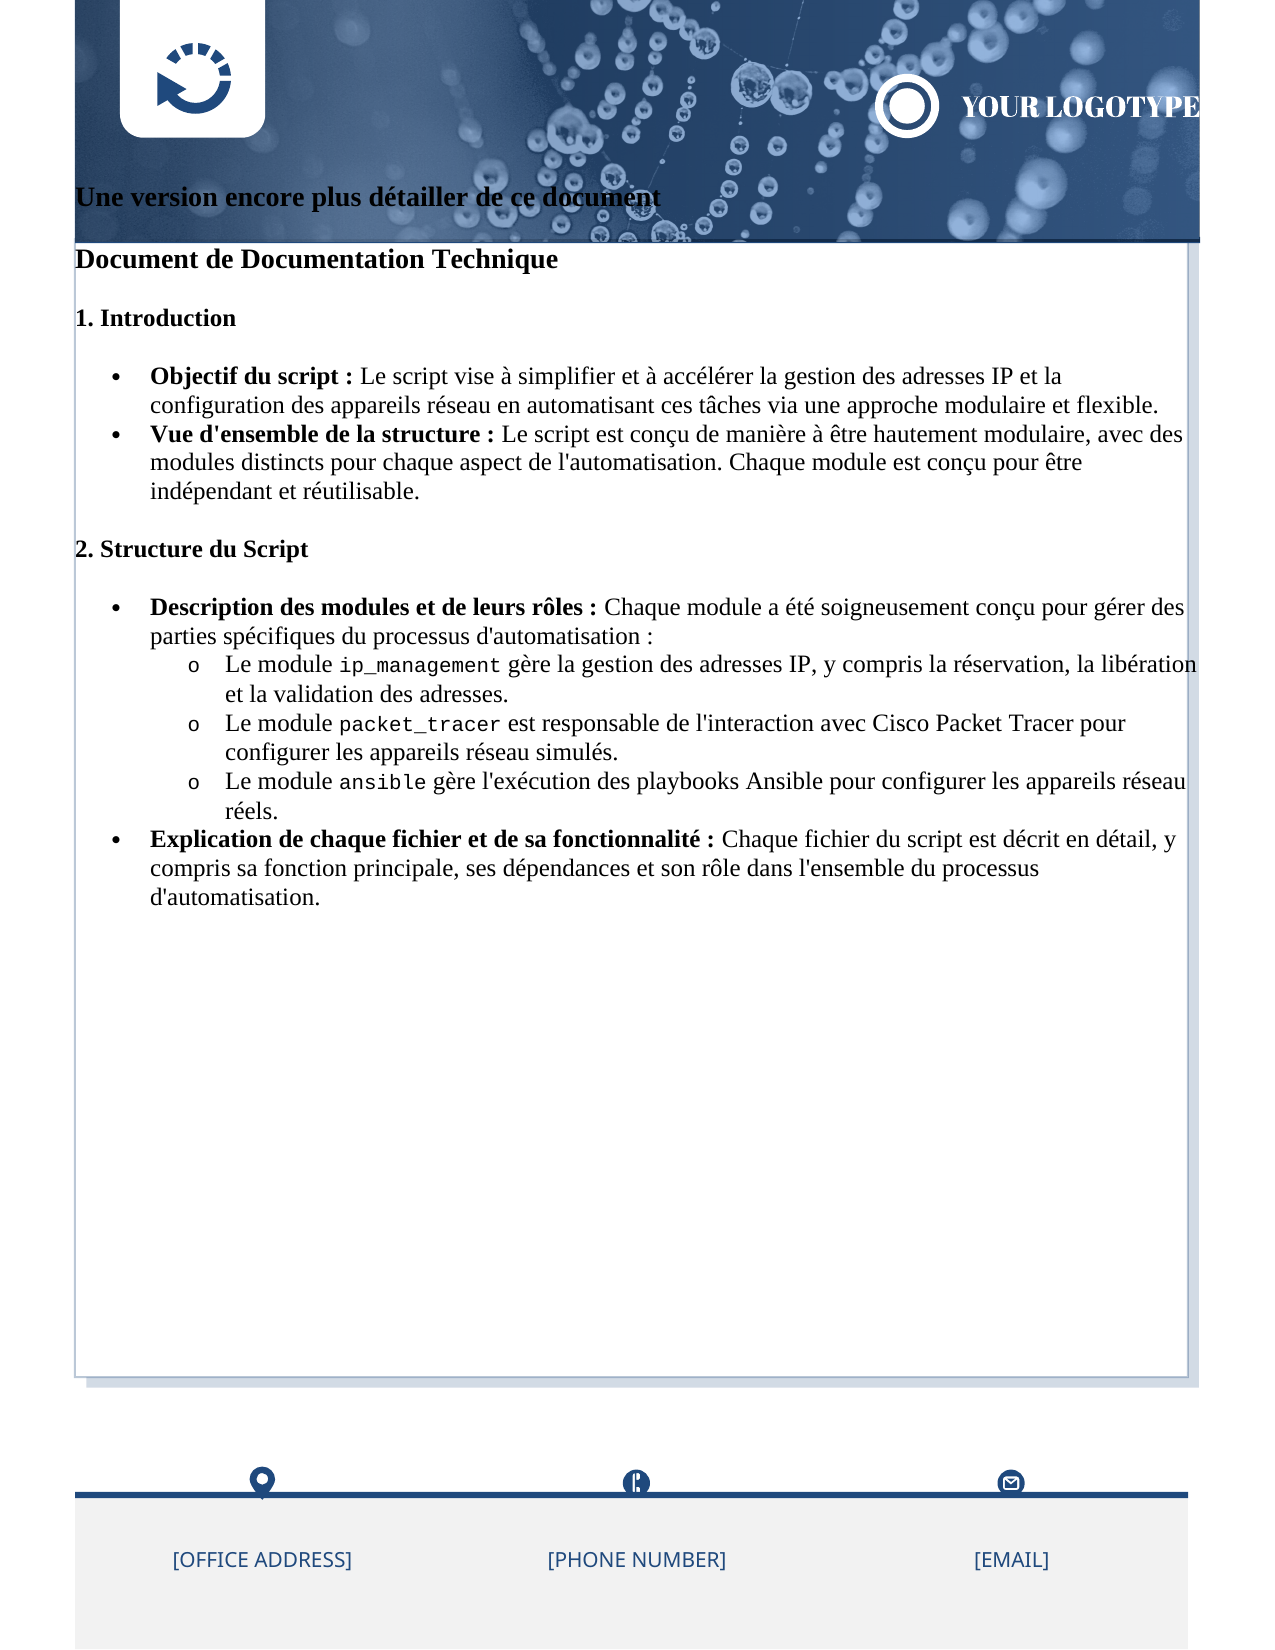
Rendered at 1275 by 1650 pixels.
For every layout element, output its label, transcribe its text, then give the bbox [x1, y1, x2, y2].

text Une version encore plus détailler de ce document [75, 180, 1200, 212]
text Document de Documentation Technique [75, 242, 1200, 274]
text 2. Structure du Script [75, 534, 1200, 563]
list Le module packet_tracer est responsable de l'interaction avec Cisco Packet Tracer pour configurer les appareils réseau simulés. [187, 708, 1200, 766]
list Explication de chaque fichier et de sa fonctionnalité : Chaque fichier du script est décrit en détail, y compris sa fonction principale, ses dépendances et son rôle dans l'ensemble du processus d'automatisation. [112, 824, 1200, 911]
text 1. Introduction [75, 303, 1200, 332]
list Le module ip_management gère la gestion des adresses IP, y compris la réservation, la libération et la validation des adresses. [187, 649, 1200, 708]
list Vue d'ensemble de la structure : Le script est conçu de manière à être hautement modulaire, avec des modules distincts pour chaque aspect de l'automatisation. Chaque module est conçu pour être indépendant et réutilisable. [112, 419, 1200, 505]
list Objectif du script : Le script vise à simplifier et à accélérer la gestion des adresses IP et la configuration des appareils réseau en automatisant ces tâches via une approche modulaire et flexible. [112, 361, 1200, 419]
list Le module ansible gère l'exécution des playbooks Ansible pour configurer les appareils réseau réels. [187, 766, 1200, 824]
list Description des modules et de leurs rôles : Chaque module a été soigneusement conçu pour gérer des parties spécifiques du processus d'automatisation : [112, 592, 1200, 649]
